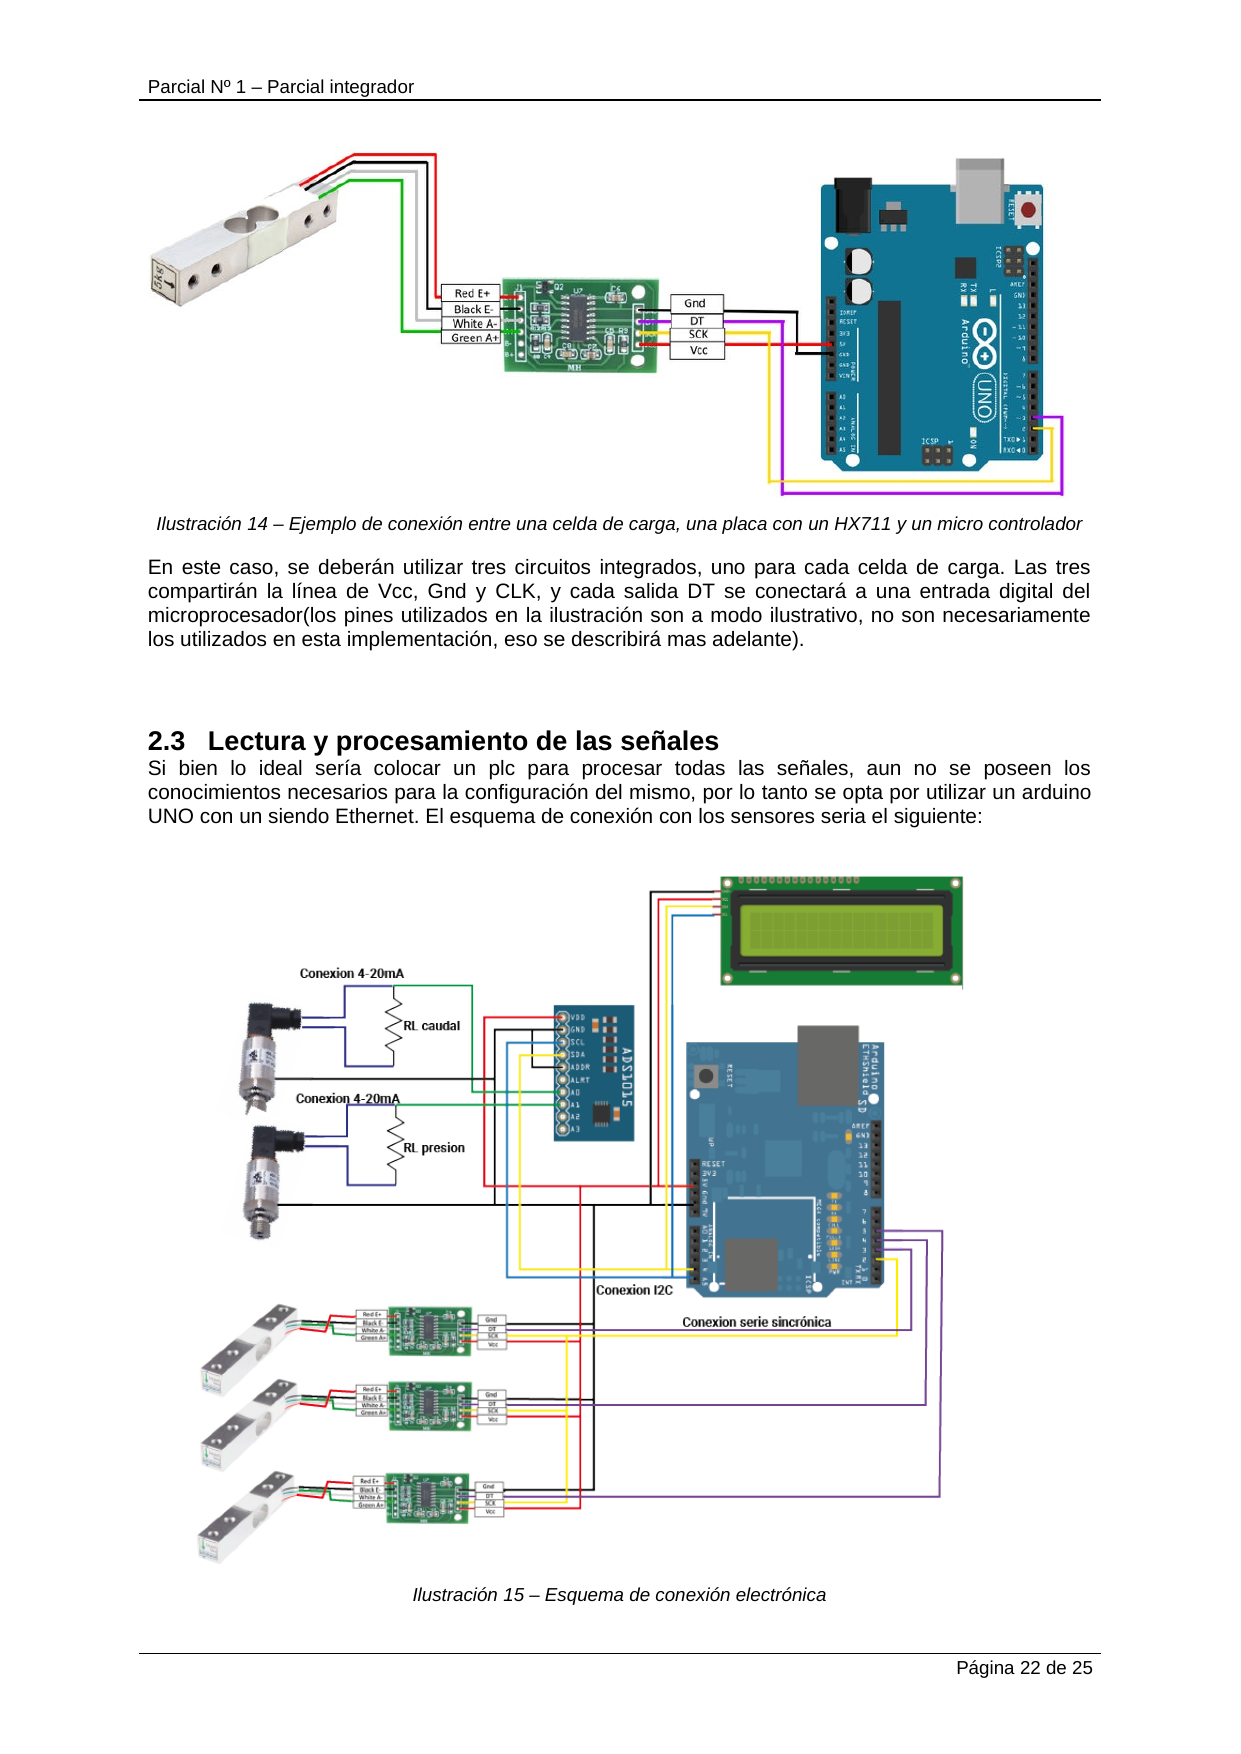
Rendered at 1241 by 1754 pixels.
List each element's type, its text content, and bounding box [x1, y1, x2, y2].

picture [147, 147, 1069, 500]
picture [147, 840, 1049, 1572]
subtitle Lectura y procesamiento de las señales [148, 725, 1092, 756]
text Si bien lo ideal sería colocar un plc para procesar todas las señales, aun no se poseen los conocimientos necesarios para la configuración del mismo, por lo tanto se opta por utilizar un arduino UNO con un siendo Ethernet. El esquema de conexión con los sensores seria el siguiente: [148, 756, 1092, 828]
text En este caso, se deberán utilizar tres circuitos integrados, uno para cada celda de carga. Las tres compartirán la línea de Vcc, Gnd y CLK, y cada salida DT se conectará a una entrada digital del microprocesador(los pines utilizados en la ilustración son a modo ilustrativo, no son necesariamente los utilizados en esta implementación, eso se describirá mas adelante). [148, 555, 1092, 651]
